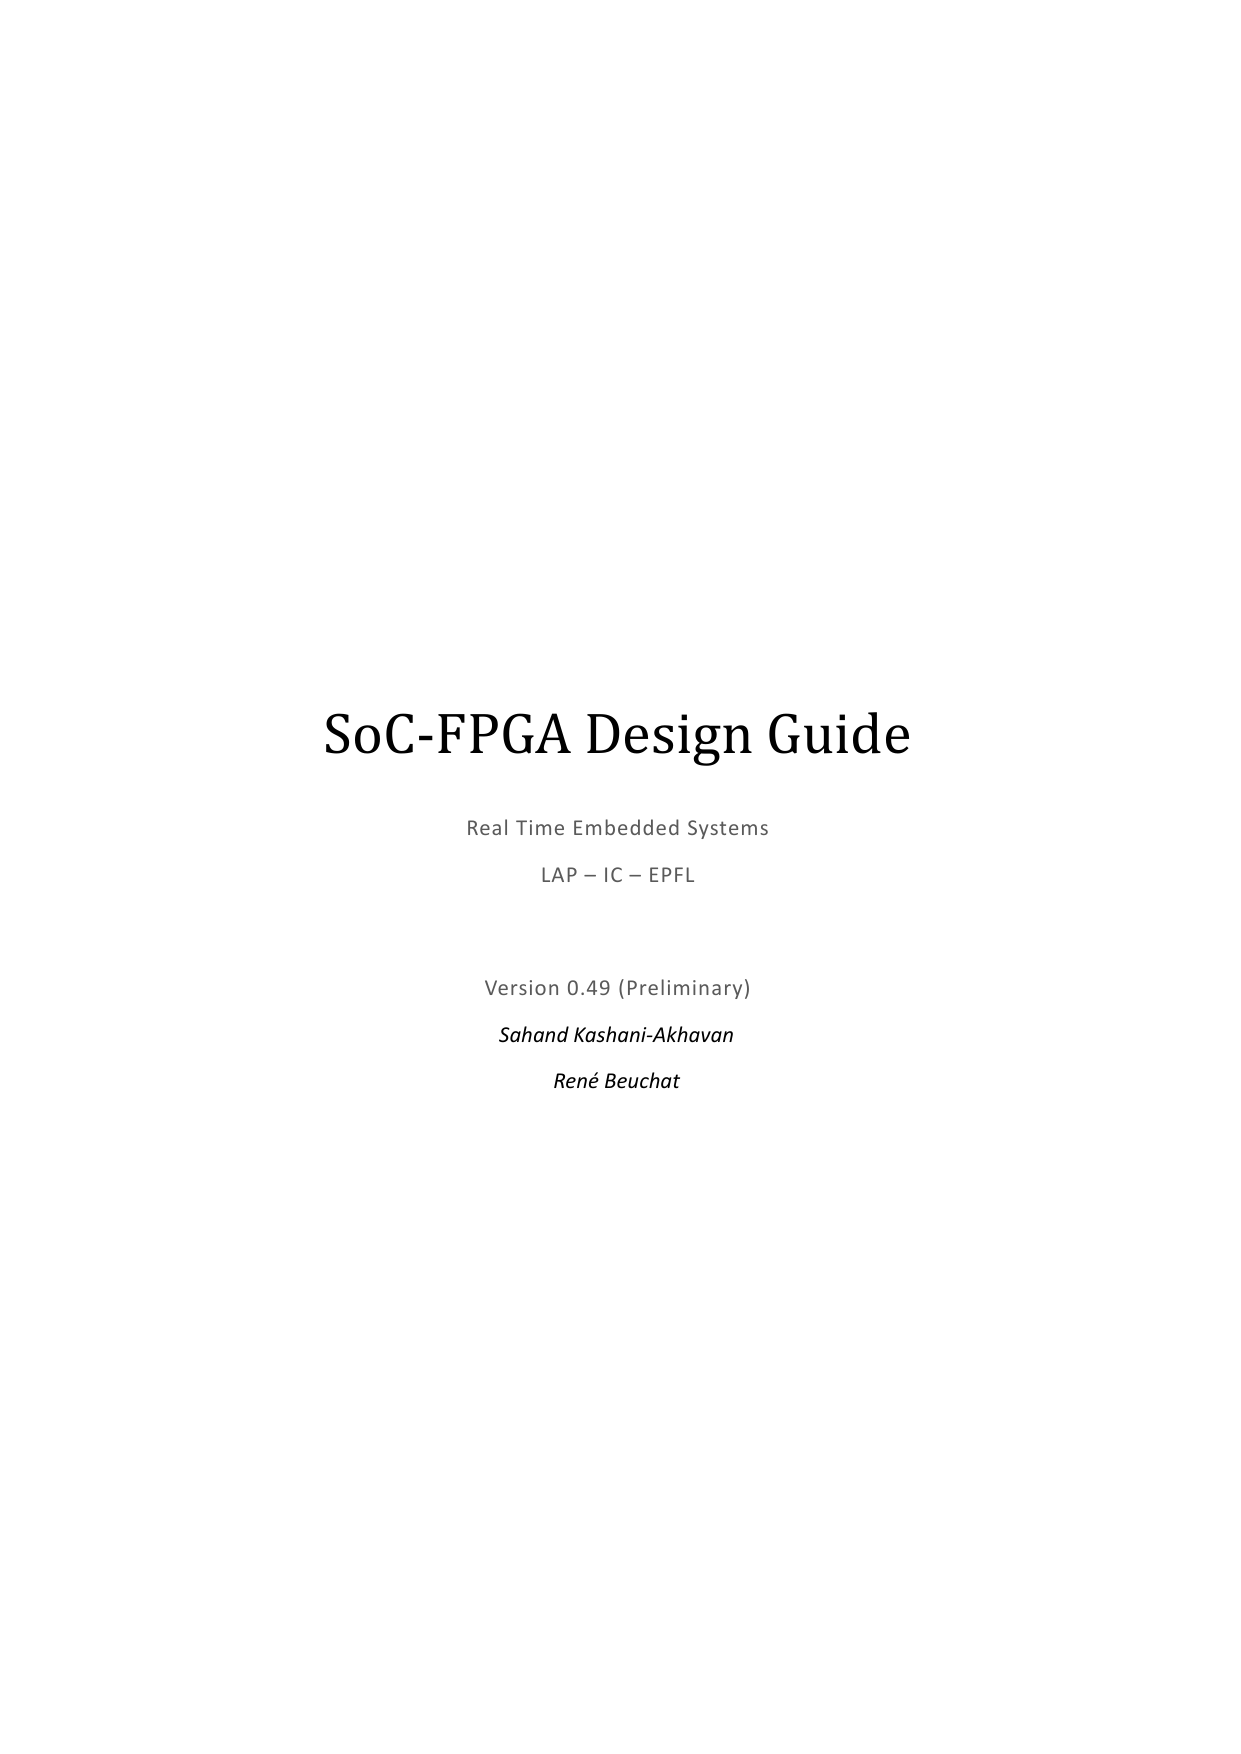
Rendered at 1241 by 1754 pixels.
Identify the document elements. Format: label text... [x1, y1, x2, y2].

title SoC-FPGA Design Guide [103, 698, 1132, 766]
subtitle Real Time Embedded Systems [103, 813, 1132, 841]
subtitle Version 0.49 (Preliminary) [103, 973, 1132, 1001]
text René Beuchat [103, 1067, 1132, 1095]
text Sahand Kashani-Akhavan [103, 1020, 1132, 1048]
subtitle LAP – IC – EPFL [103, 860, 1132, 888]
